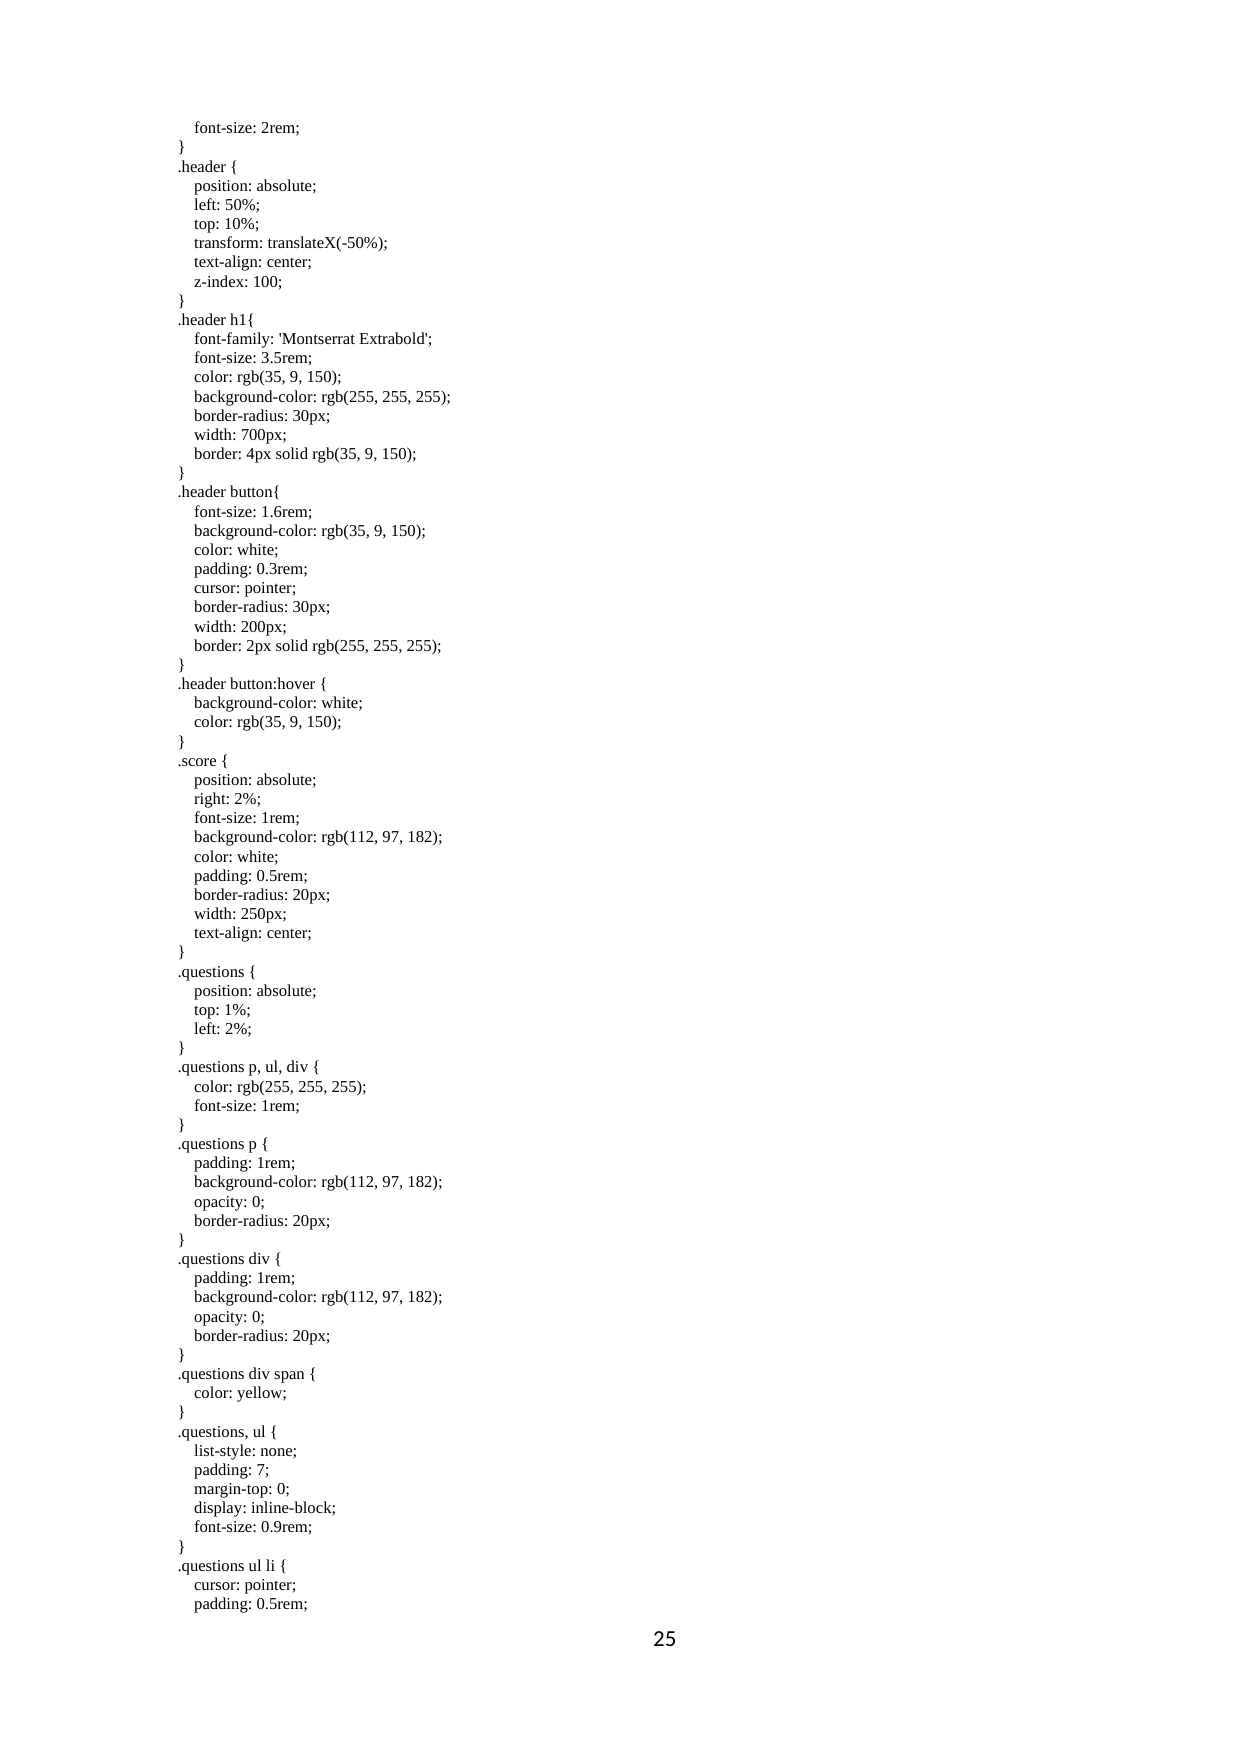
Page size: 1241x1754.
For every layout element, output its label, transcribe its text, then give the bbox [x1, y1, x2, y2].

text .questions p, ul, div { [177, 1057, 1152, 1076]
text } [177, 137, 1152, 156]
text cursor: pointer; [177, 578, 1152, 597]
text background-color: rgb(112, 97, 182); [177, 827, 1152, 846]
text } [177, 291, 1152, 310]
text border-radius: 20px; [177, 1211, 1152, 1230]
text margin-top: 0; [177, 1479, 1152, 1498]
text top: 10%; [177, 214, 1152, 233]
text font-size: 2rem; [177, 118, 1152, 137]
text color: white; [177, 540, 1152, 559]
text font-size: 3.5rem; [177, 348, 1152, 367]
text border: 2px solid rgb(255, 255, 255); [177, 636, 1152, 655]
text color: rgb(35, 9, 150); [177, 712, 1152, 731]
text } [177, 1345, 1152, 1364]
text border-radius: 30px; [177, 406, 1152, 425]
text position: absolute; [177, 981, 1152, 1000]
text .score { [177, 751, 1152, 770]
text .header h1{ [177, 310, 1152, 329]
text padding: 0.5rem; [177, 1594, 1152, 1613]
text background-color: rgb(35, 9, 150); [177, 521, 1152, 540]
text color: yellow; [177, 1383, 1152, 1402]
text .questions { [177, 961, 1152, 981]
text position: absolute; [177, 176, 1152, 195]
text text-align: center; [177, 923, 1152, 942]
text top: 1%; [177, 1000, 1152, 1019]
text color: white; [177, 846, 1152, 866]
text padding: 0.3rem; [177, 559, 1152, 578]
text } [177, 1402, 1152, 1421]
text background-color: white; [177, 693, 1152, 712]
text } [177, 1536, 1152, 1556]
text } [177, 1230, 1152, 1249]
text border-radius: 30px; [177, 597, 1152, 616]
text } [177, 463, 1152, 482]
text opacity: 0; [177, 1306, 1152, 1326]
text width: 200px; [177, 616, 1152, 636]
text .header { [177, 156, 1152, 176]
text padding: 1rem; [177, 1153, 1152, 1172]
text } [177, 655, 1152, 674]
text border: 4px solid rgb(35, 9, 150); [177, 444, 1152, 463]
text left: 50%; [177, 195, 1152, 214]
text display: inline-block; [177, 1498, 1152, 1517]
text } [177, 1038, 1152, 1057]
text width: 700px; [177, 425, 1152, 444]
text left: 2%; [177, 1019, 1152, 1038]
text color: rgb(35, 9, 150); [177, 367, 1152, 386]
text .questions div span { [177, 1364, 1152, 1383]
text font-size: 1.6rem; [177, 501, 1152, 521]
text border-radius: 20px; [177, 885, 1152, 904]
text font-size: 0.9rem; [177, 1517, 1152, 1536]
text cursor: pointer; [177, 1575, 1152, 1594]
text padding: 0.5rem; [177, 866, 1152, 885]
text transform: translateX(-50%); [177, 233, 1152, 252]
text position: absolute; [177, 770, 1152, 789]
text text-align: center; [177, 252, 1152, 271]
text background-color: rgb(112, 97, 182); [177, 1287, 1152, 1306]
text .header button:hover { [177, 674, 1152, 693]
text padding: 1rem; [177, 1268, 1152, 1287]
text font-size: 1rem; [177, 1096, 1152, 1115]
text list-style: none; [177, 1441, 1152, 1460]
text .questions p { [177, 1134, 1152, 1153]
text font-size: 1rem; [177, 808, 1152, 827]
text .header button{ [177, 482, 1152, 501]
text width: 250px; [177, 904, 1152, 923]
text background-color: rgb(112, 97, 182); [177, 1172, 1152, 1191]
text .questions, ul { [177, 1421, 1152, 1441]
text border-radius: 20px; [177, 1326, 1152, 1345]
text } [177, 731, 1152, 751]
text } [177, 1115, 1152, 1134]
text .questions div { [177, 1249, 1152, 1268]
text right: 2%; [177, 789, 1152, 808]
text .questions ul li { [177, 1556, 1152, 1575]
text background-color: rgb(255, 255, 255); [177, 386, 1152, 406]
text z-index: 100; [177, 271, 1152, 291]
text } [177, 942, 1152, 961]
text padding: 7; [177, 1460, 1152, 1479]
text color: rgb(255, 255, 255); [177, 1076, 1152, 1096]
text font-family: 'Montserrat Extrabold'; [177, 329, 1152, 348]
text opacity: 0; [177, 1191, 1152, 1211]
